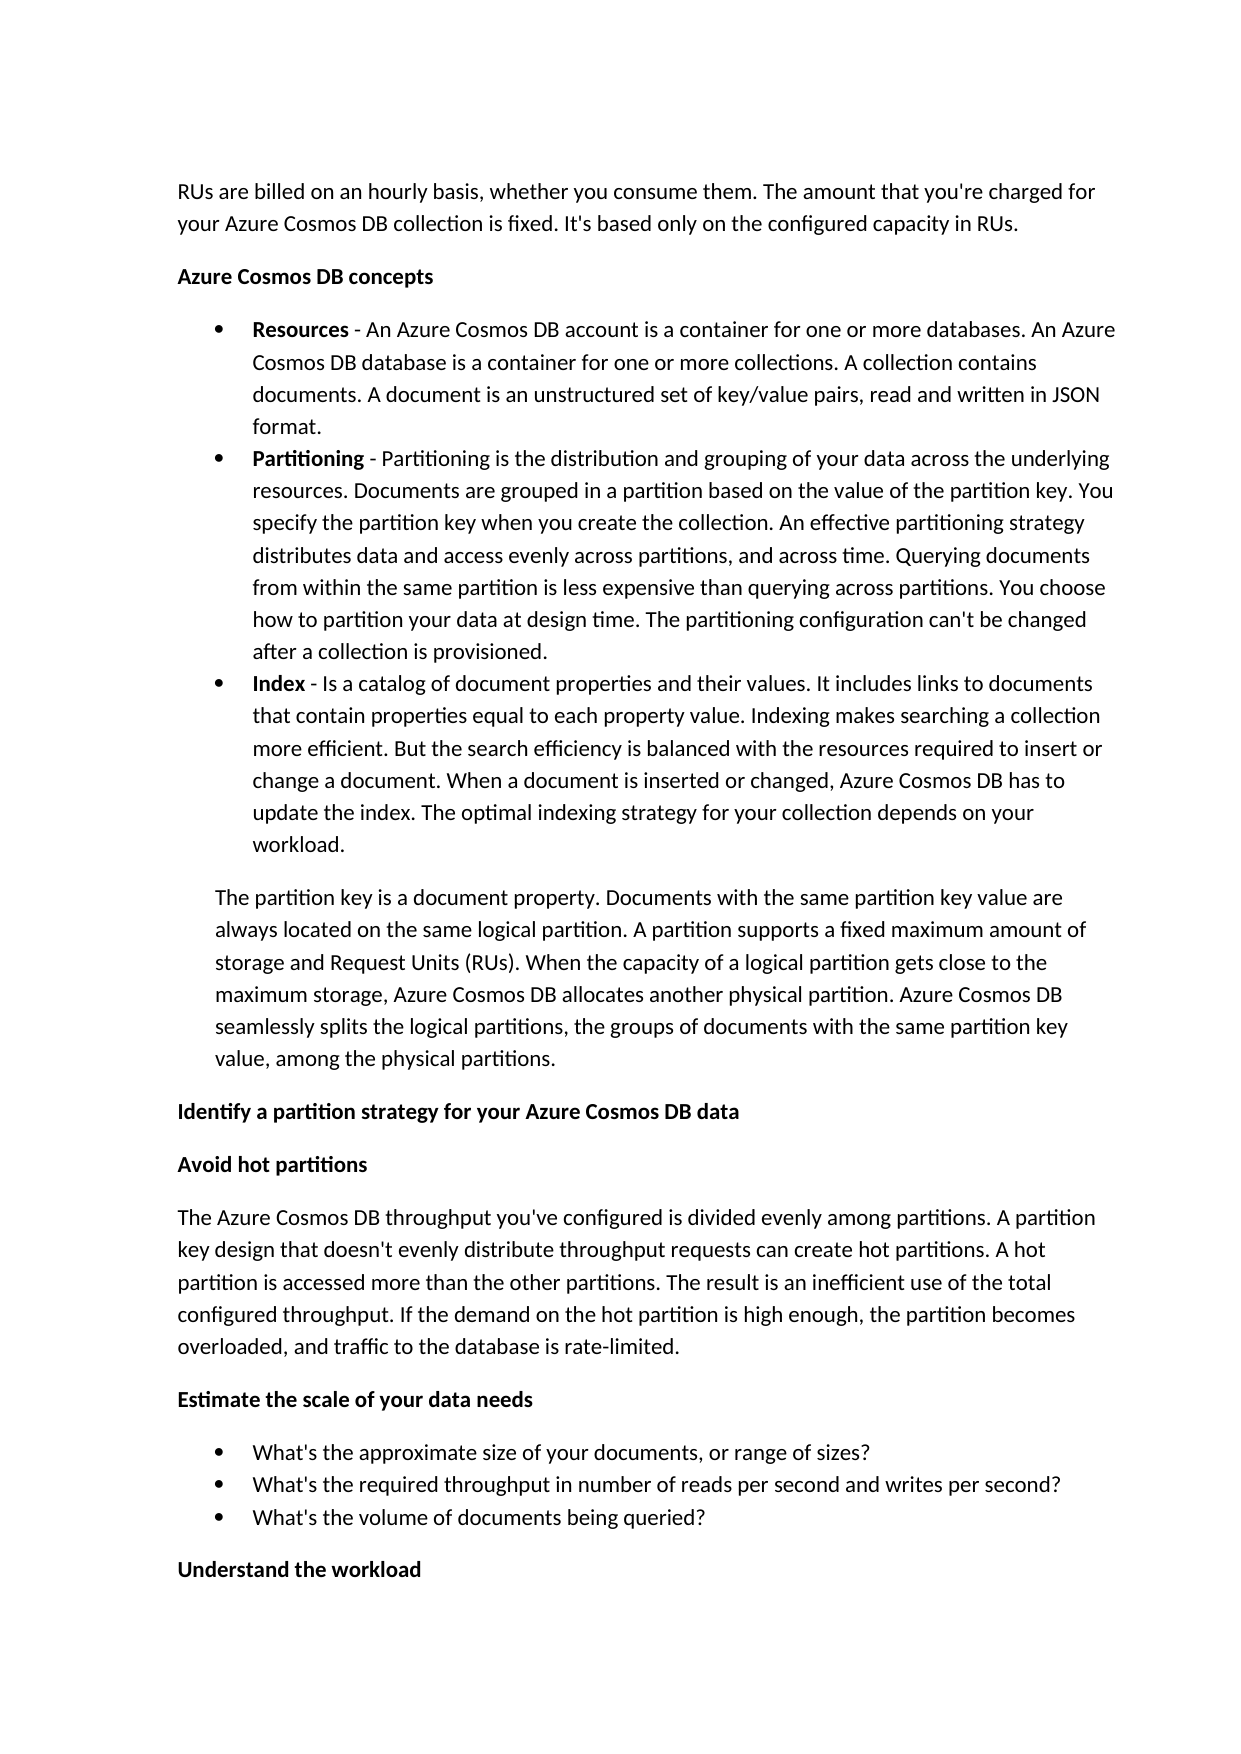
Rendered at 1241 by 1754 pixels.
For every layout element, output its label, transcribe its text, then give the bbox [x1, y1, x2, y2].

text The Azure Cosmos DB throughput you've configured is divided evenly among partitions. A partition key design that doesn't evenly distribute throughput requests can create hot partitions. A hot partition is accessed more than the other partitions. The result is an inefficient use of the total configured throughput. If the demand on the hot partition is high enough, the partition becomes overloaded, and traffic to the database is rate-limited. [177, 1203, 1122, 1360]
list What's the volume of documents being queried? [215, 1503, 1122, 1531]
text Avoid hot partitions [177, 1150, 1122, 1178]
text Identify a partition strategy for your Azure Cosmos DB data [177, 1097, 1122, 1125]
text RUs are billed on an hourly basis, whether you consume them. The amount that you're charged for your Azure Cosmos DB collection is fixed. It's based only on the configured capacity in RUs. [177, 177, 1122, 237]
list Resources - An Azure Cosmos DB account is a container for one or more databases. An Azure Cosmos DB database is a container for one or more collections. A collection contains documents. A document is an unstructured set of key/value pairs, read and written in JSON format. [215, 315, 1122, 440]
list Partitioning - Partitioning is the distribution and grouping of your data across the underlying resources. Documents are grouped in a partition based on the value of the partition key. You specify the partition key when you create the collection. An effective partitioning strategy distributes data and access evenly across partitions, and across time. Querying documents from within the same partition is less expensive than querying across partitions. You choose how to partition your data at design time. The partitioning configuration can't be changed after a collection is provisioned. [215, 444, 1122, 665]
text Estimate the scale of your data needs [177, 1385, 1122, 1413]
text Azure Cosmos DB concepts [177, 262, 1122, 290]
text The partition key is a document property. Documents with the same partition key value are always located on the same logical partition. A partition supports a fixed maximum amount of storage and Request Units (RUs). When the capacity of a logical partition gets close to the maximum storage, Azure Cosmos DB allocates another physical partition. Azure Cosmos DB seamlessly splits the logical partitions, the groups of documents with the same partition key value, among the physical partitions. [215, 883, 1122, 1072]
list What's the approximate size of your documents, or range of sizes? [215, 1438, 1122, 1466]
list Index - Is a catalog of document properties and their values. It includes links to documents that contain properties equal to each property value. Indexing makes searching a collection more efficient. But the search efficiency is balanced with the resources required to insert or change a document. When a document is inserted or changed, Azure Cosmos DB has to update the index. The optimal indexing strategy for your collection depends on your workload. [215, 669, 1122, 858]
list What's the required throughput in number of reads per second and writes per second? [215, 1470, 1122, 1498]
text Understand the workload [177, 1556, 1122, 1584]
